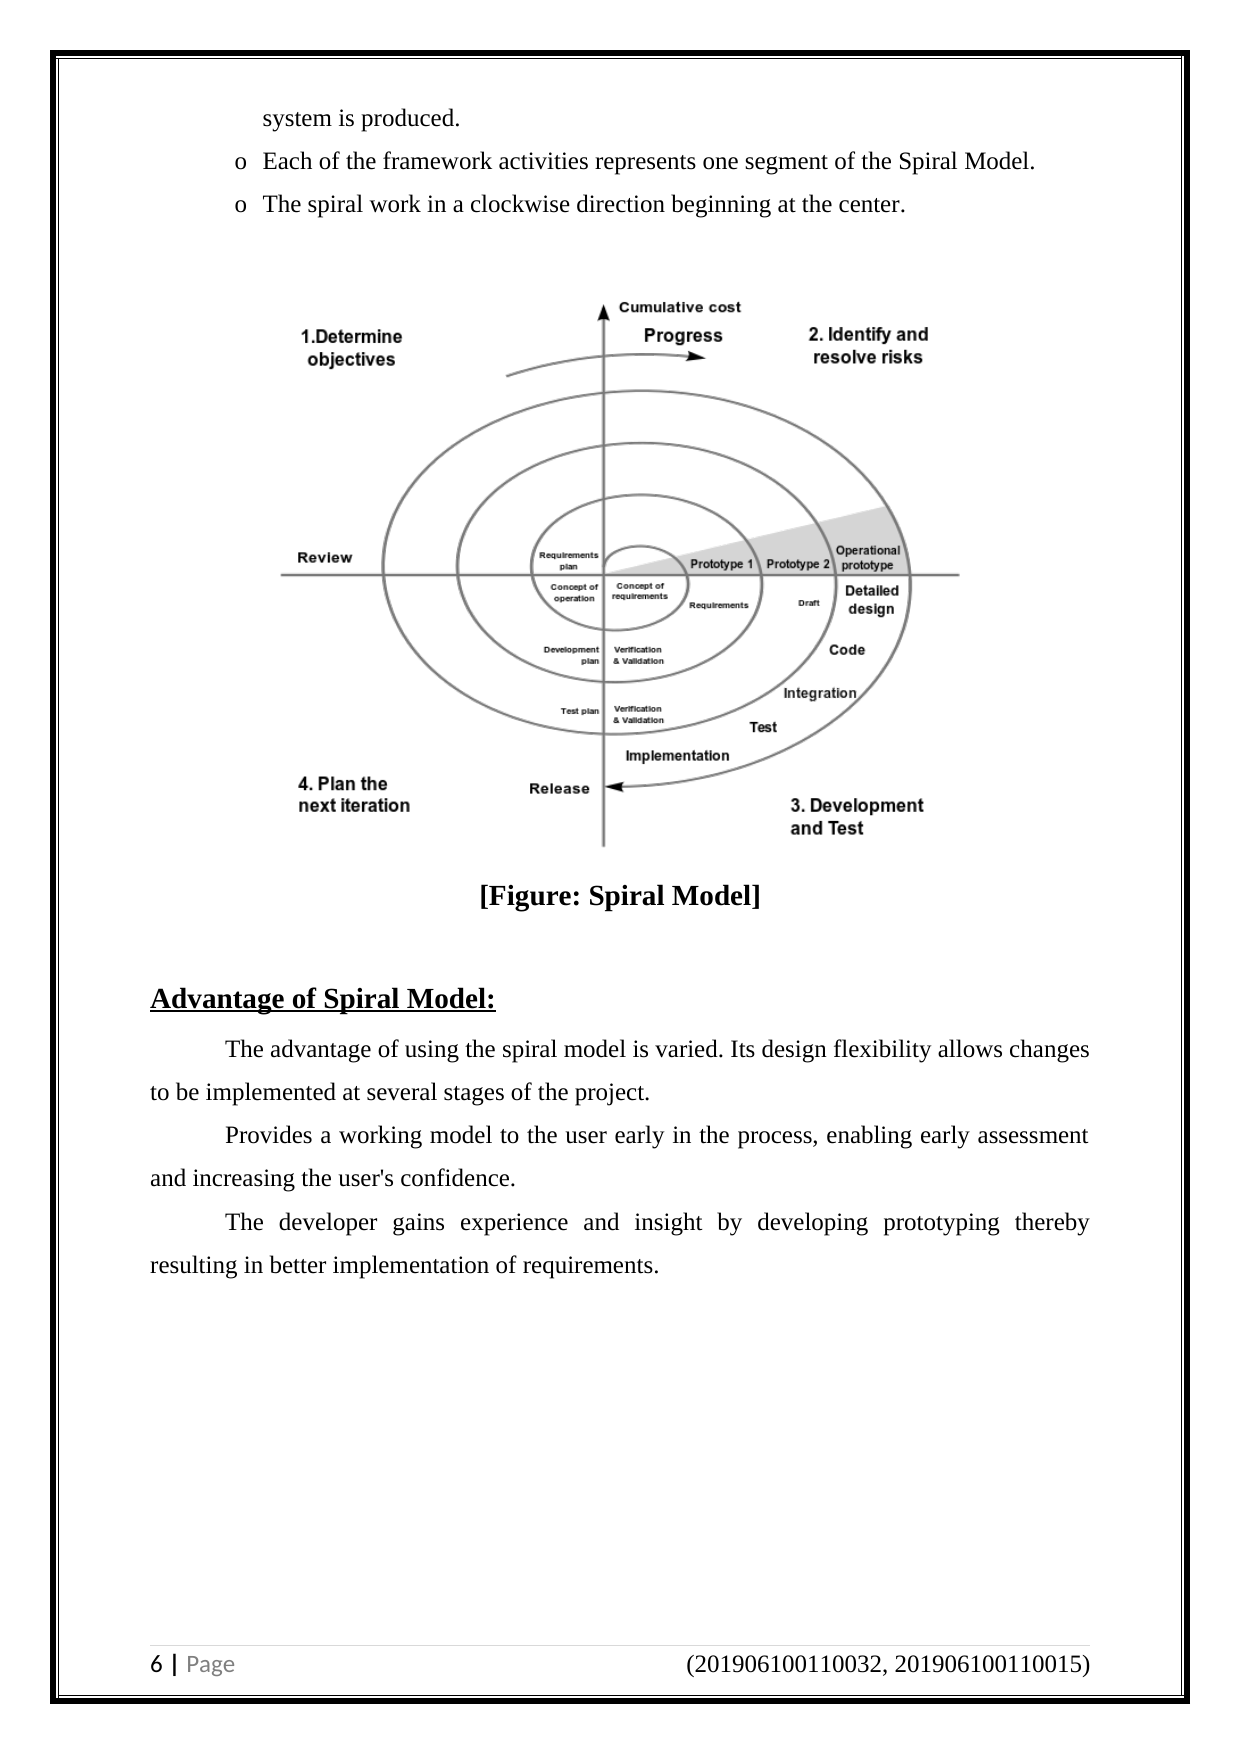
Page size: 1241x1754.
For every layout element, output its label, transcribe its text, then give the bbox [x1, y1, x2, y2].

list The spiral work in a clockwise direction beginning at the center. [234, 189, 1090, 218]
picture [279, 285, 961, 854]
text The advantage of using the spiral model is varied. Its design flexibility allows changes to be implemented at several stages of the project. [150, 1034, 1090, 1106]
list Each of the framework activities represents one segment of the Spiral Model. [234, 146, 1090, 175]
text The developer gains experience and insight by developing prototyping thereby resulting in better implementation of requirements. [150, 1207, 1090, 1278]
text [Figure: Spiral Model] [150, 878, 1090, 912]
text Provides a working model to the user early in the process, enabling early assessment and increasing the user's confidence. [150, 1120, 1090, 1192]
text Advantage of Spiral Model: [150, 981, 1090, 1015]
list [234, 103, 1090, 132]
